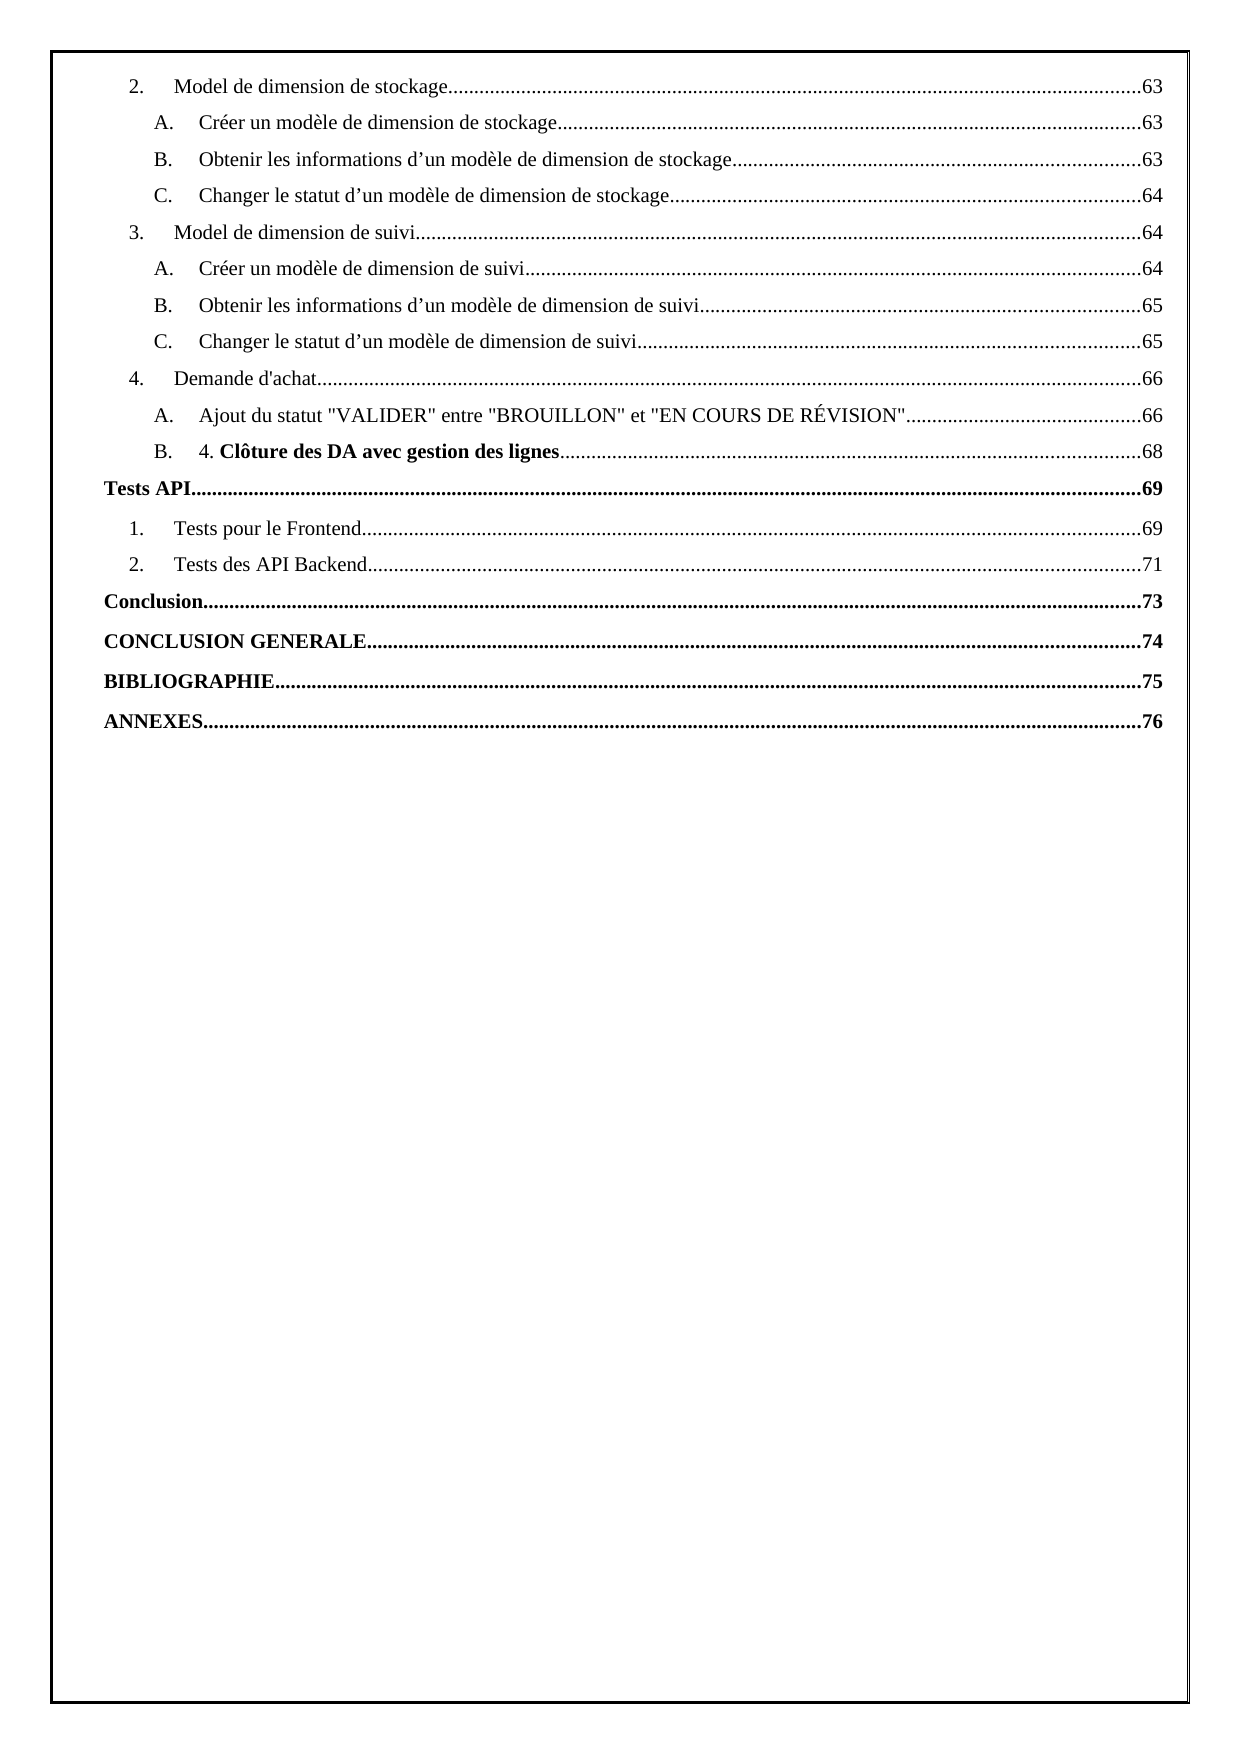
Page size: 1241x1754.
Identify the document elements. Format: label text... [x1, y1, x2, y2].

text B. Obtenir les informations d’un modèle de dimension de suivi 65 [123, 293, 1167, 317]
text 4. Demande d'achat 66 [98, 366, 1167, 390]
text Conclusion 73 [73, 589, 1167, 613]
text C. Changer le statut d’un modèle de dimension de suivi 65 [123, 329, 1167, 353]
text BIBLIOGRAPHIE 75 [73, 669, 1167, 693]
text A. Ajout du statut "VALIDER" entre "BROUILLON" et "EN COURS DE RÉVISION" 66 [123, 403, 1167, 427]
text 3. Model de dimension de suivi 64 [98, 220, 1167, 244]
text Tests API 69 [73, 476, 1167, 500]
text A. Créer un modèle de dimension de suivi 64 [123, 256, 1167, 280]
text B. Obtenir les informations d’un modèle de dimension de stockage 63 [123, 147, 1167, 171]
text ANNEXES 76 [73, 709, 1167, 733]
text B. 4. Clôture des DA avec gestion des lignes 68 [123, 439, 1167, 463]
text 1. Tests pour le Frontend 69 [98, 516, 1167, 540]
text 2. Tests des API Backend 71 [98, 552, 1167, 576]
text CONCLUSION GENERALE 74 [73, 629, 1167, 653]
text C. Changer le statut d’un modèle de dimension de stockage 64 [123, 183, 1167, 207]
text 2. Model de dimension de stockage 63 [98, 73, 1167, 98]
text A. Créer un modèle de dimension de stockage 63 [123, 110, 1167, 134]
